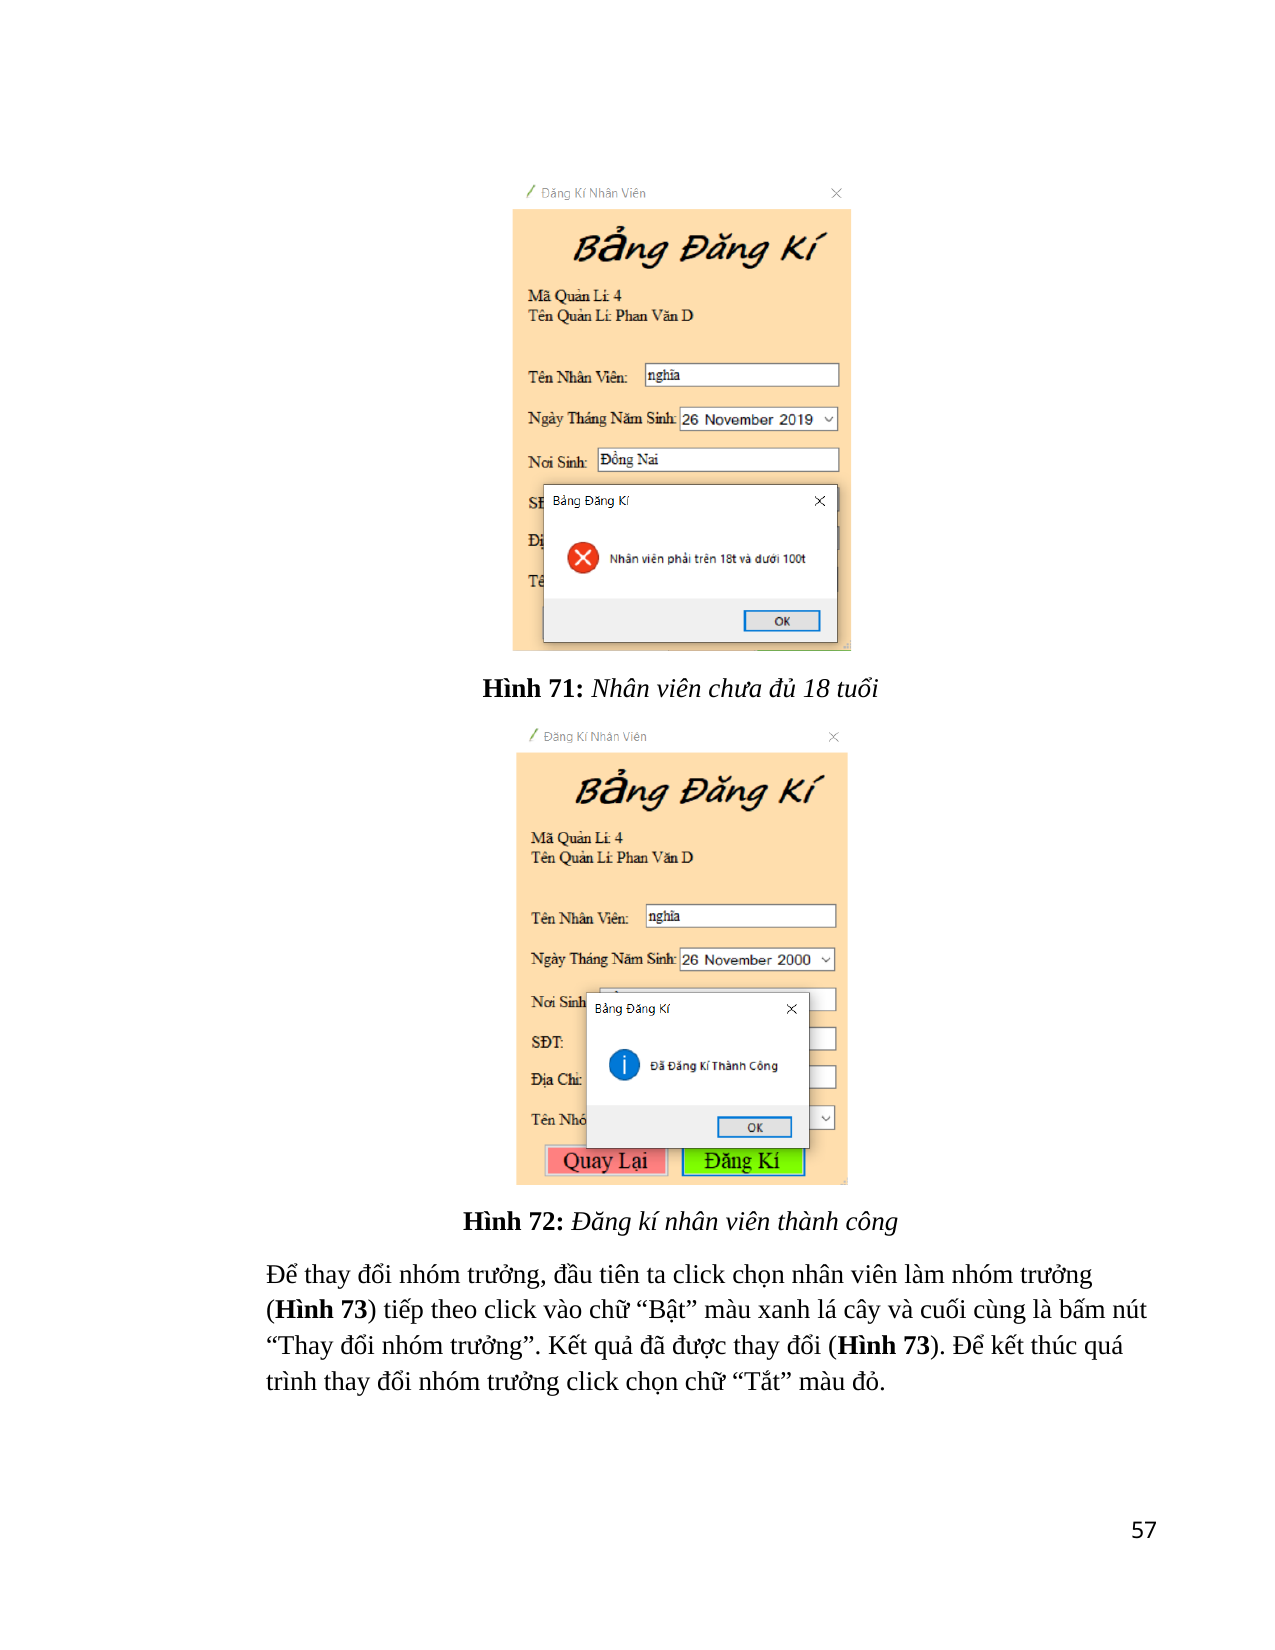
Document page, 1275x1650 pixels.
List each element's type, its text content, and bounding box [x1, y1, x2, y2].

picture [512, 177, 852, 651]
text Hình 72: Đăng kí nhân viên thành công [207, 1206, 1157, 1237]
text Hình 71: Nhân viên chưa đủ 18 tuổi [207, 672, 1157, 703]
text Để thay đổi nhóm trưởng, đầu tiên ta click chọn nhân viên làm nhóm trưởng (Hình 73) tiếp theo click vào chữ “Bật” màu xanh lá cây và cuối cùng là bấm nút “Thay đổi nhóm trưởng”. Kết quả đã được thay đổi (Hình 73). Để kết thúc quá trình thay đổi nhóm trưởng click chọn chữ “Tắt” màu đỏ. [266, 1258, 1157, 1396]
picture [516, 724, 848, 1185]
